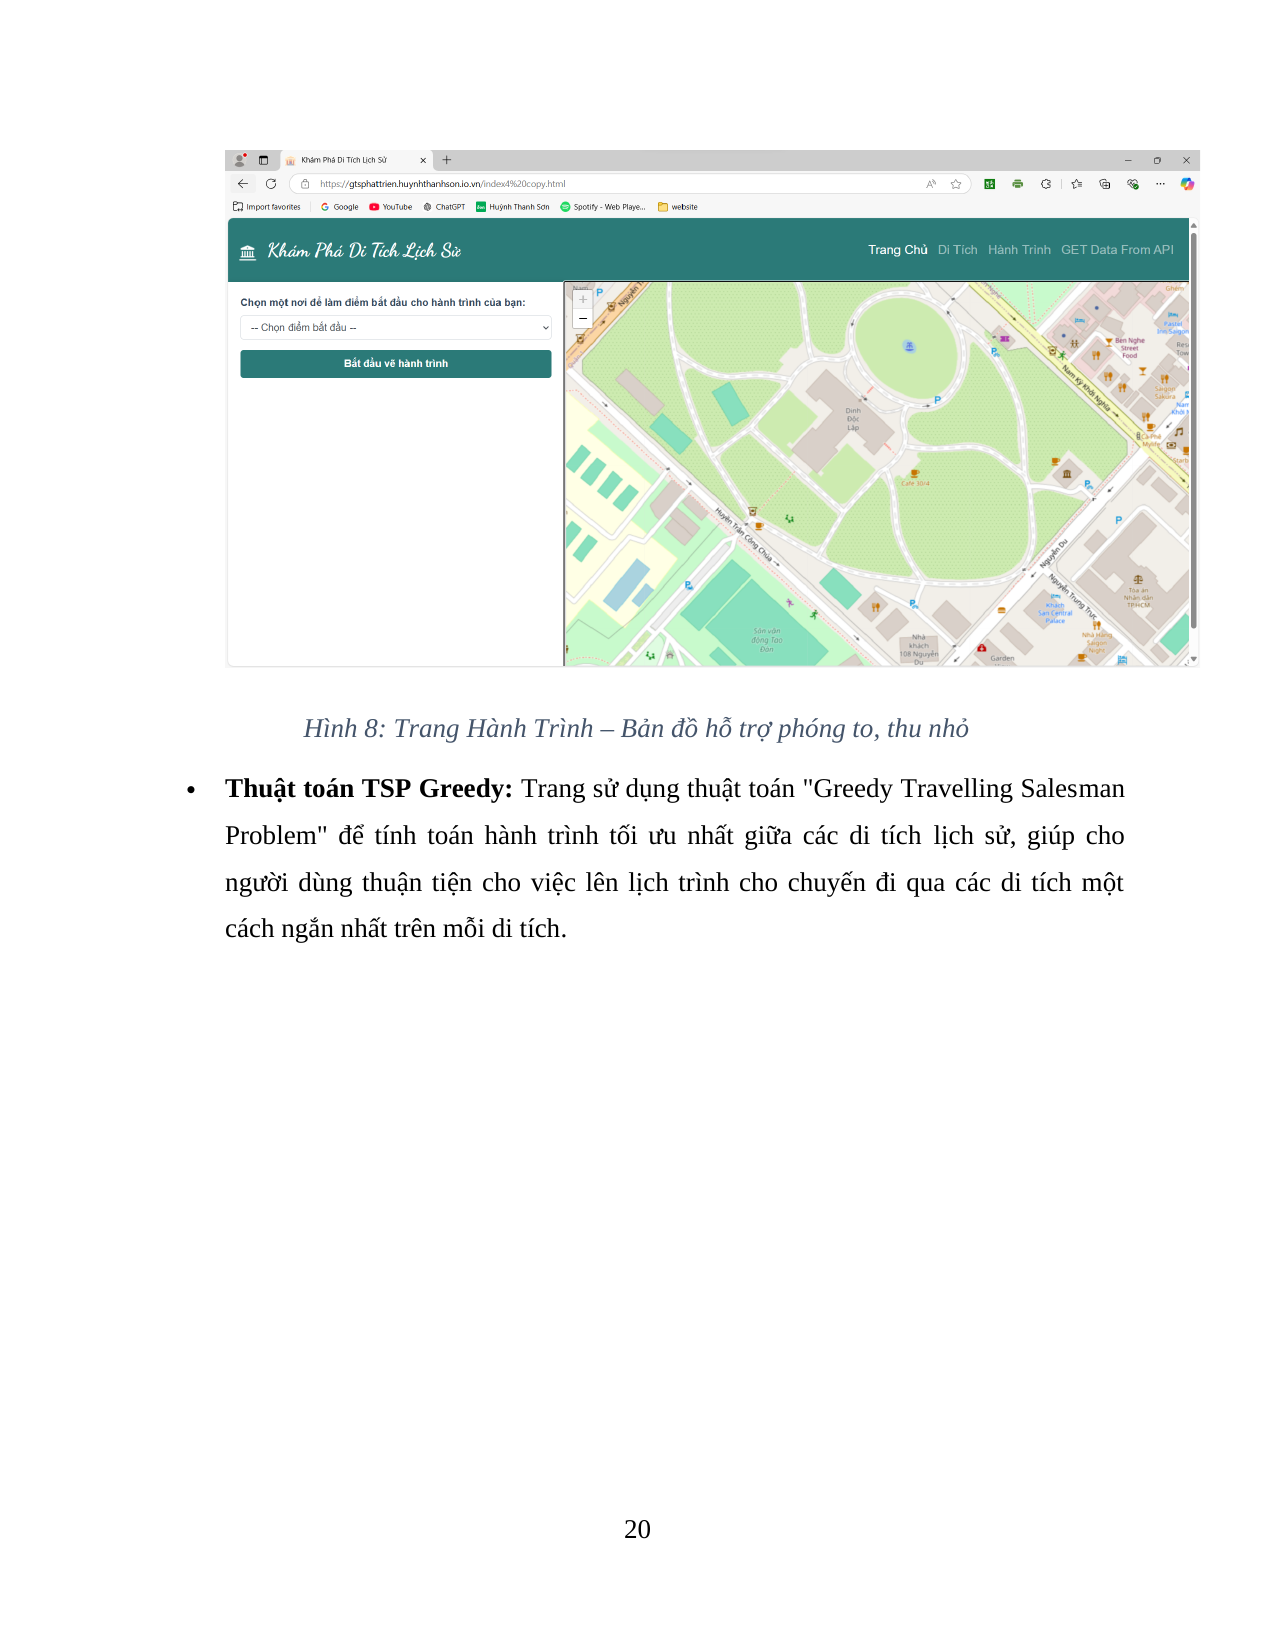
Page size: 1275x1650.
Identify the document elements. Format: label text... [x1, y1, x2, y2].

text Hình 8: Trang Hành Trình – Bản đồ hỗ trợ phóng to, thu nhỏ [150, 712, 1125, 743]
picture [225, 150, 1200, 668]
list Thuật toán TSP Greedy: Trang sử dụng thuật toán "Greedy Travelling Salesman Problem" để tính toán hành trình tối ưu nhất giữa các di tích lịch sử, giúp cho người dùng thuận tiện cho việc lên lịch trình cho chuyến đi qua các di tích một cách ngắn nhất trên mỗi di tích. [187, 772, 1125, 944]
